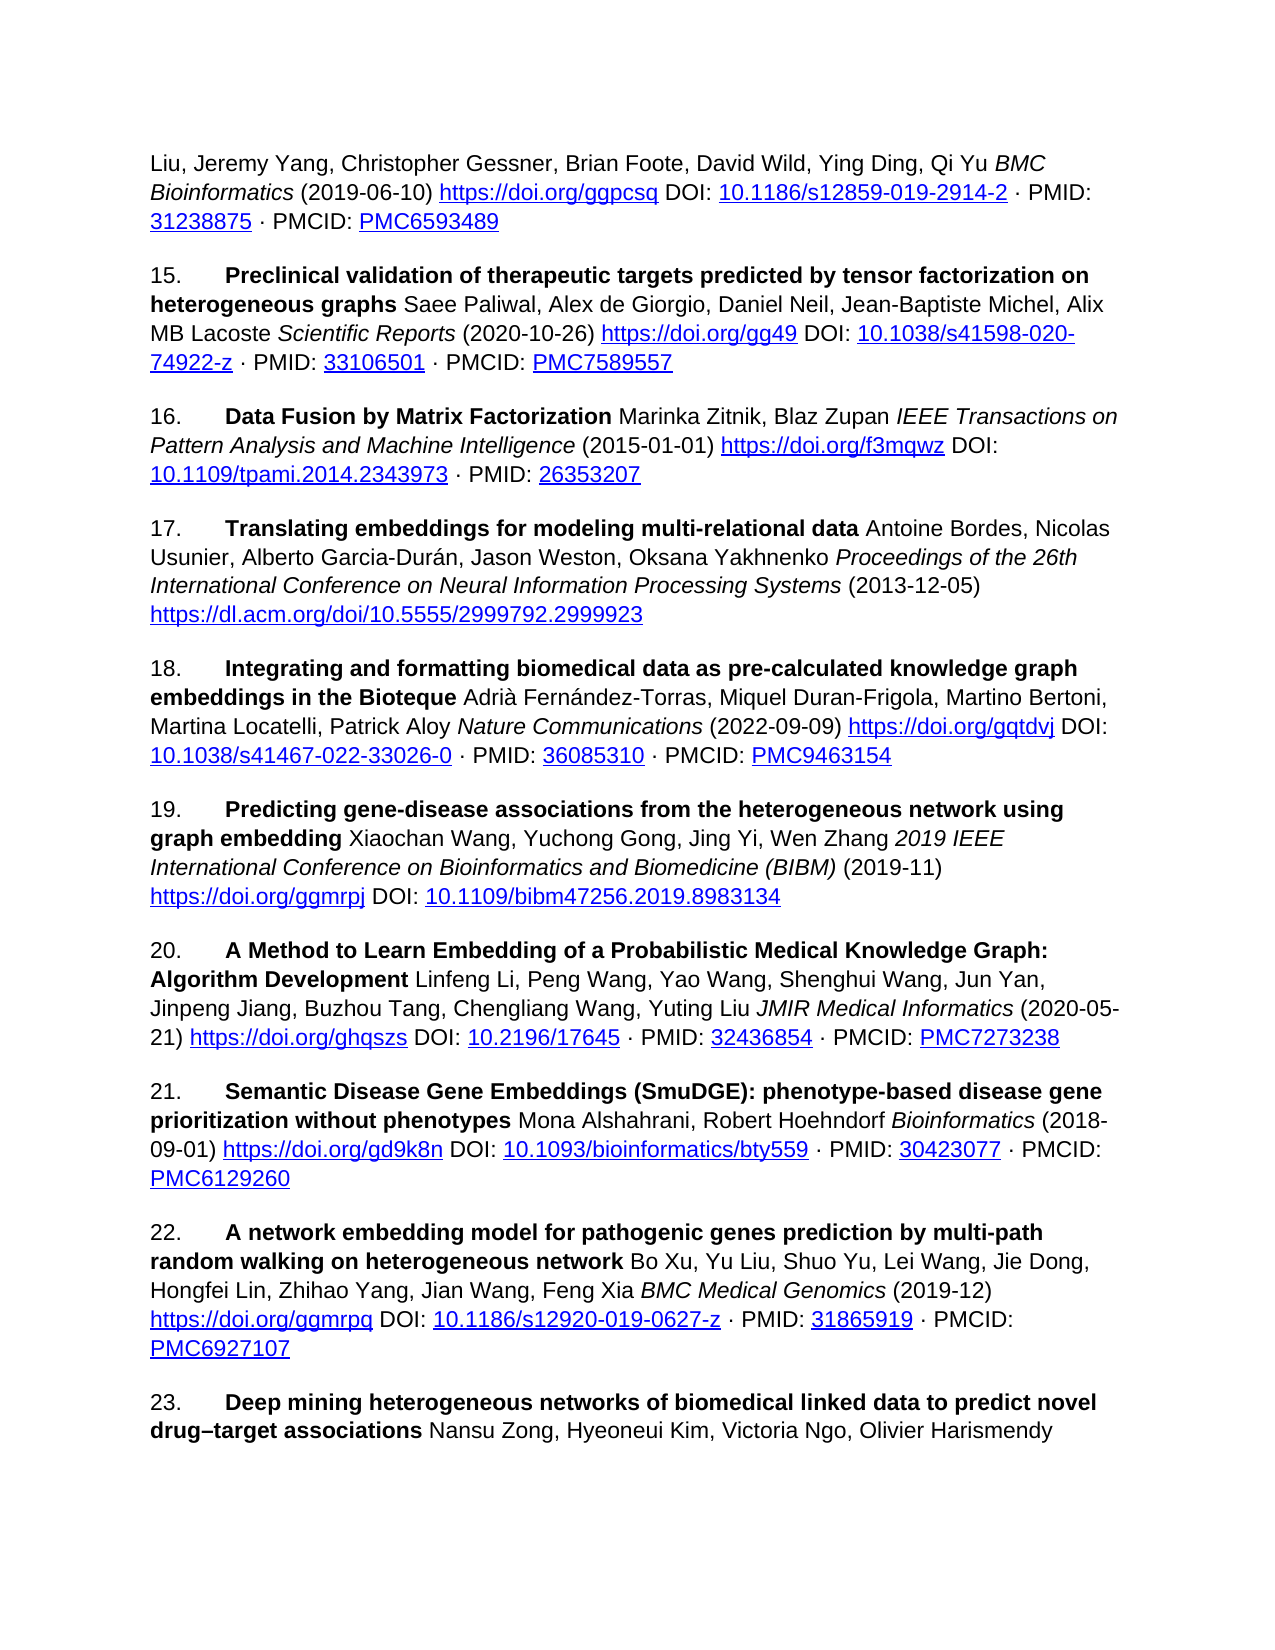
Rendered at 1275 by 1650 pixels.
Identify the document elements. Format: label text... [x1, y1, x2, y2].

text 20. A Method to Learn Embedding of a Probabilistic Medical Knowledge Graph: Algorithm Development Linfeng Li, Peng Wang, Yao Wang, Shenghui Wang, Jun Yan, Jinpeng Jiang, Buzhou Tang, Chengliang Wang, Yuting Liu JMIR Medical Informatics (2020-05-21) https://doi.org/ghqszs DOI: 10.2196/17645 · PMID: 32436854 · PMCID: PMC7273238 [150, 937, 1125, 1050]
text 16. Data Fusion by Matrix Factorization Marinka Zitnik, Blaz Zupan IEEE Transactions on Pattern Analysis and Machine Intelligence (2015-01-01) https://doi.org/f3mqwz DOI: 10.1109/tpami.2014.2343973 · PMID: 26353207 [150, 403, 1125, 487]
text 15. Preclinical validation of therapeutic targets predicted by tensor factorization on heterogeneous graphs Saee Paliwal, Alex de Giorgio, Daniel Neil, Jean-Baptiste Michel, Alix MB Lacoste Scientific Reports (2020-10-26) https://doi.org/gg49 DOI: 10.1038/s41598-020-74922-z · PMID: 33106501 · PMCID: PMC7589557 [150, 262, 1125, 375]
text 21. Semantic Disease Gene Embeddings (SmuDGE): phenotype-based disease gene prioritization without phenotypes Mona Alshahrani, Robert Hoehndorf Bioinformatics (2018-09-01) https://doi.org/gd9k8n DOI: 10.1093/bioinformatics/bty559 · PMID: 30423077 · PMCID: PMC6129260 [150, 1078, 1125, 1191]
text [150, 1388, 1125, 1444]
text 18. Integrating and formatting biomedical data as pre-calculated knowledge graph embeddings in the Bioteque Adrià Fernández-Torras, Miquel Duran-Frigola, Martino Bertoni, Martina Locatelli, Patrick Aloy Nature Communications (2022-09-09) https://doi.org/gqtdvj DOI: 10.1038/s41467-022-33026-0 · PMID: 36085310 · PMCID: PMC9463154 [150, 655, 1125, 769]
text 19. Predicting gene-disease associations from the heterogeneous network using graph embedding Xiaochan Wang, Yuchong Gong, Jing Yi, Wen Zhang 2019 IEEE International Conference on Bioinformatics and Biomedicine (BIBM) (2019-11) https://doi.org/ggmrpj DOI: 10.1109/bibm47256.2019.8983134 [150, 796, 1125, 909]
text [150, 150, 1125, 234]
text 22. A network embedding model for pathogenic genes prediction by multi-path random walking on heterogeneous network Bo Xu, Yu Liu, Shuo Yu, Lei Wang, Jie Dong, Hongfei Lin, Zhihao Yang, Jian Wang, Feng Xia BMC Medical Genomics (2019-12) https://doi.org/ggmrpq DOI: 10.1186/s12920-019-0627-z · PMID: 31865919 · PMCID: PMC6927107 [150, 1219, 1125, 1361]
text 17. Translating embeddings for modeling multi-relational data Antoine Bordes, Nicolas Usunier, Alberto Garcia-Durán, Jason Weston, Oksana Yakhnenko Proceedings of the 26th International Conference on Neural Information Processing Systems (2013-12-05) https://dl.acm.org/doi/10.5555/2999792.2999923 [150, 514, 1125, 628]
